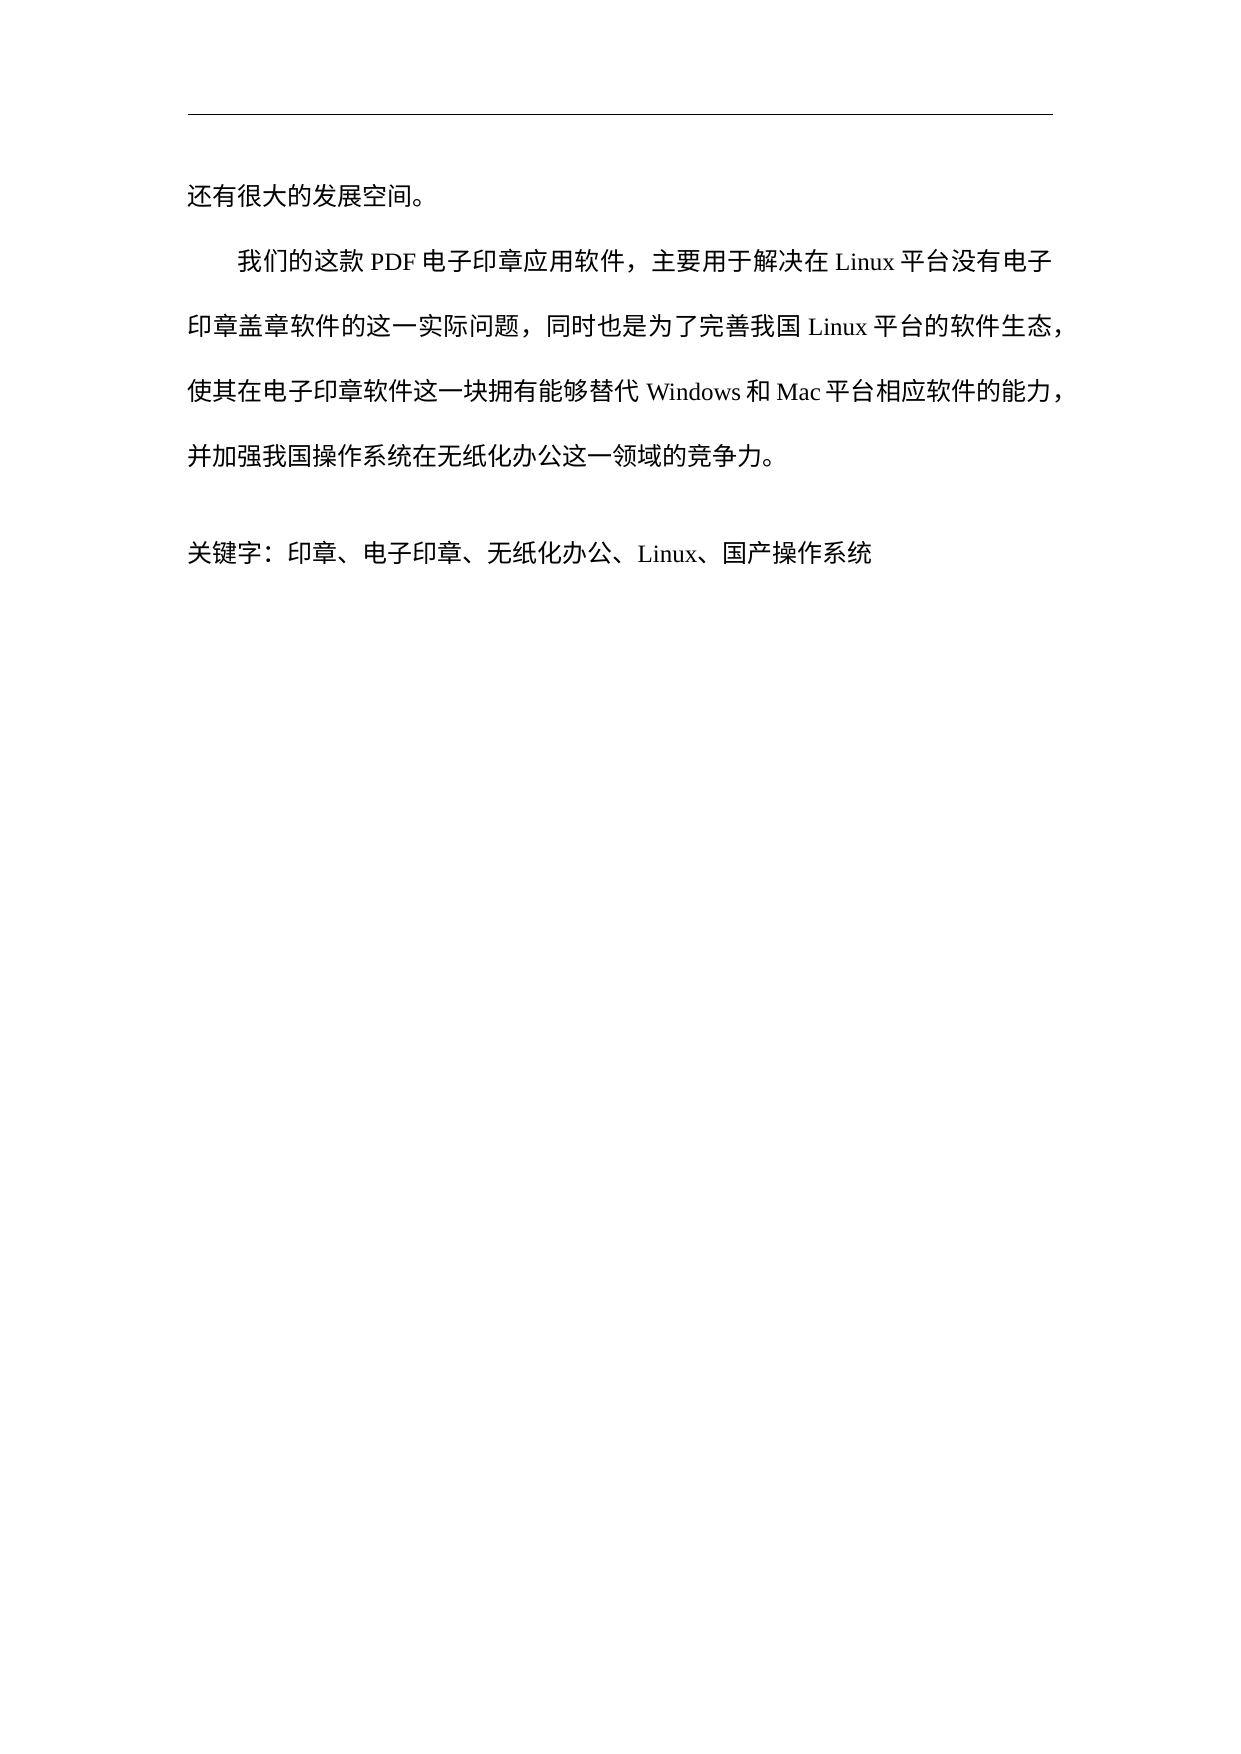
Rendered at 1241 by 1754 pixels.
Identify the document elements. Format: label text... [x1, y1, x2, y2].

text 我们的这款PDF电子印章应用软件，主要用于解决在Linux平台没有电子印章盖章软件的这一实际问题，同时也是为了完善我国Linux平台的软件生态，使其在电子印章软件这一块拥有能够替代Windows和Mac平台相应软件的能力，并加强我国操作系统在无纸化办公这一领域的竞争力。 [187, 227, 1053, 487]
text 关键字：印章、电子印章、无纸化办公、Linux、国产操作系统 [187, 519, 1053, 584]
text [187, 162, 1053, 227]
